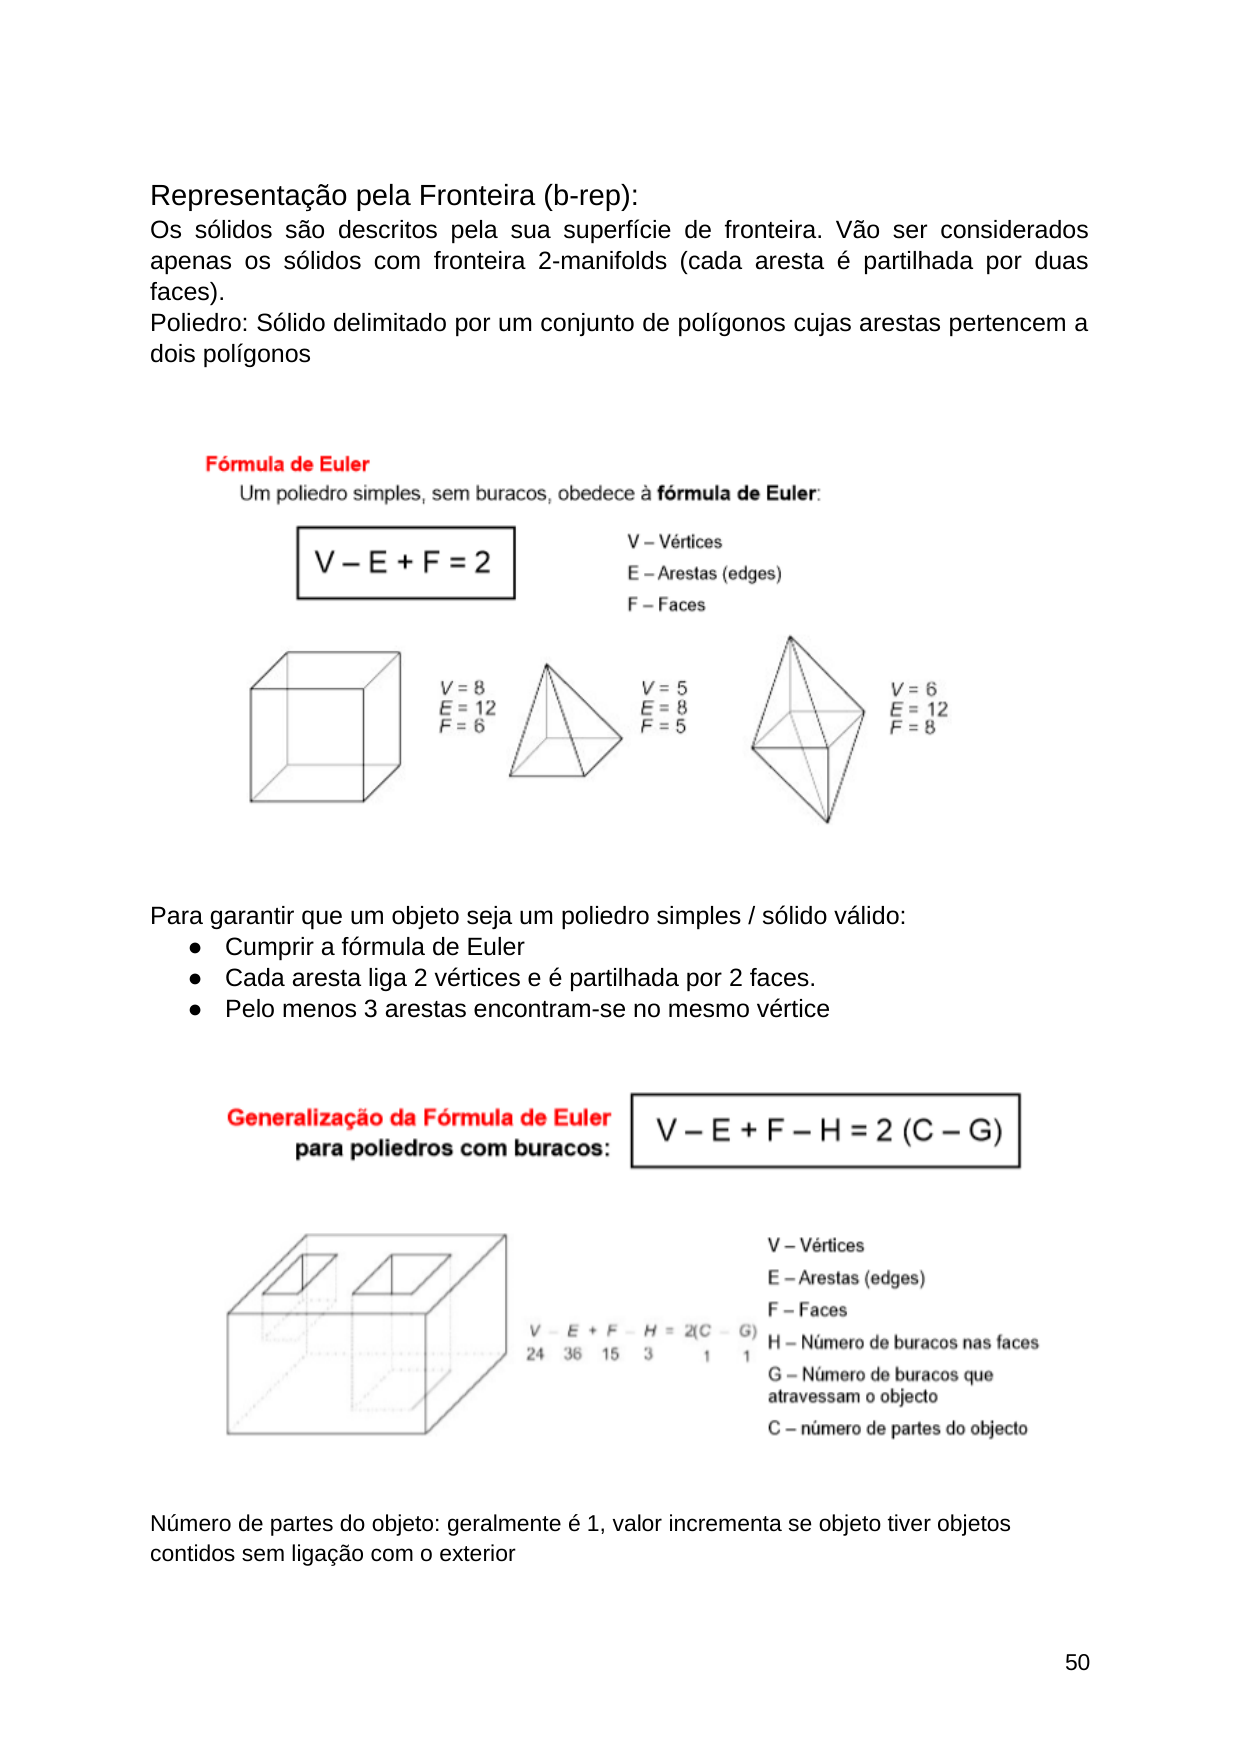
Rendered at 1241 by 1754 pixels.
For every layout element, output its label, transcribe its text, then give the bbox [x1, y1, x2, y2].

list Pelo menos 3 arestas encontram-se no mesmo vértice [187, 994, 1090, 1023]
list Cumprir a fórmula de Euler [187, 932, 1090, 961]
text Número de partes do objeto: geralmente é 1, valor incrementa se objeto tiver objetos contidos sem ligação com o exterior [150, 1510, 1090, 1567]
text Para garantir que um objeto seja um poliedro simples / sólido válido: [150, 901, 1090, 929]
text Poliedro: Sólido delimitado por um conjunto de polígonos cujas arestas pertencem a dois polígonos [150, 308, 1090, 367]
list Cada aresta liga 2 vértices e é partilhada por 2 faces. [187, 963, 1090, 992]
picture [150, 430, 1091, 837]
picture [150, 1055, 1091, 1476]
text Representação pela Fronteira (b-rep): [150, 178, 1090, 212]
text Os sólidos são descritos pela sua superfície de fronteira. Vão ser considerados apenas os sólidos com fronteira 2-manifolds (cada aresta é partilhada por duas faces). [150, 214, 1090, 305]
